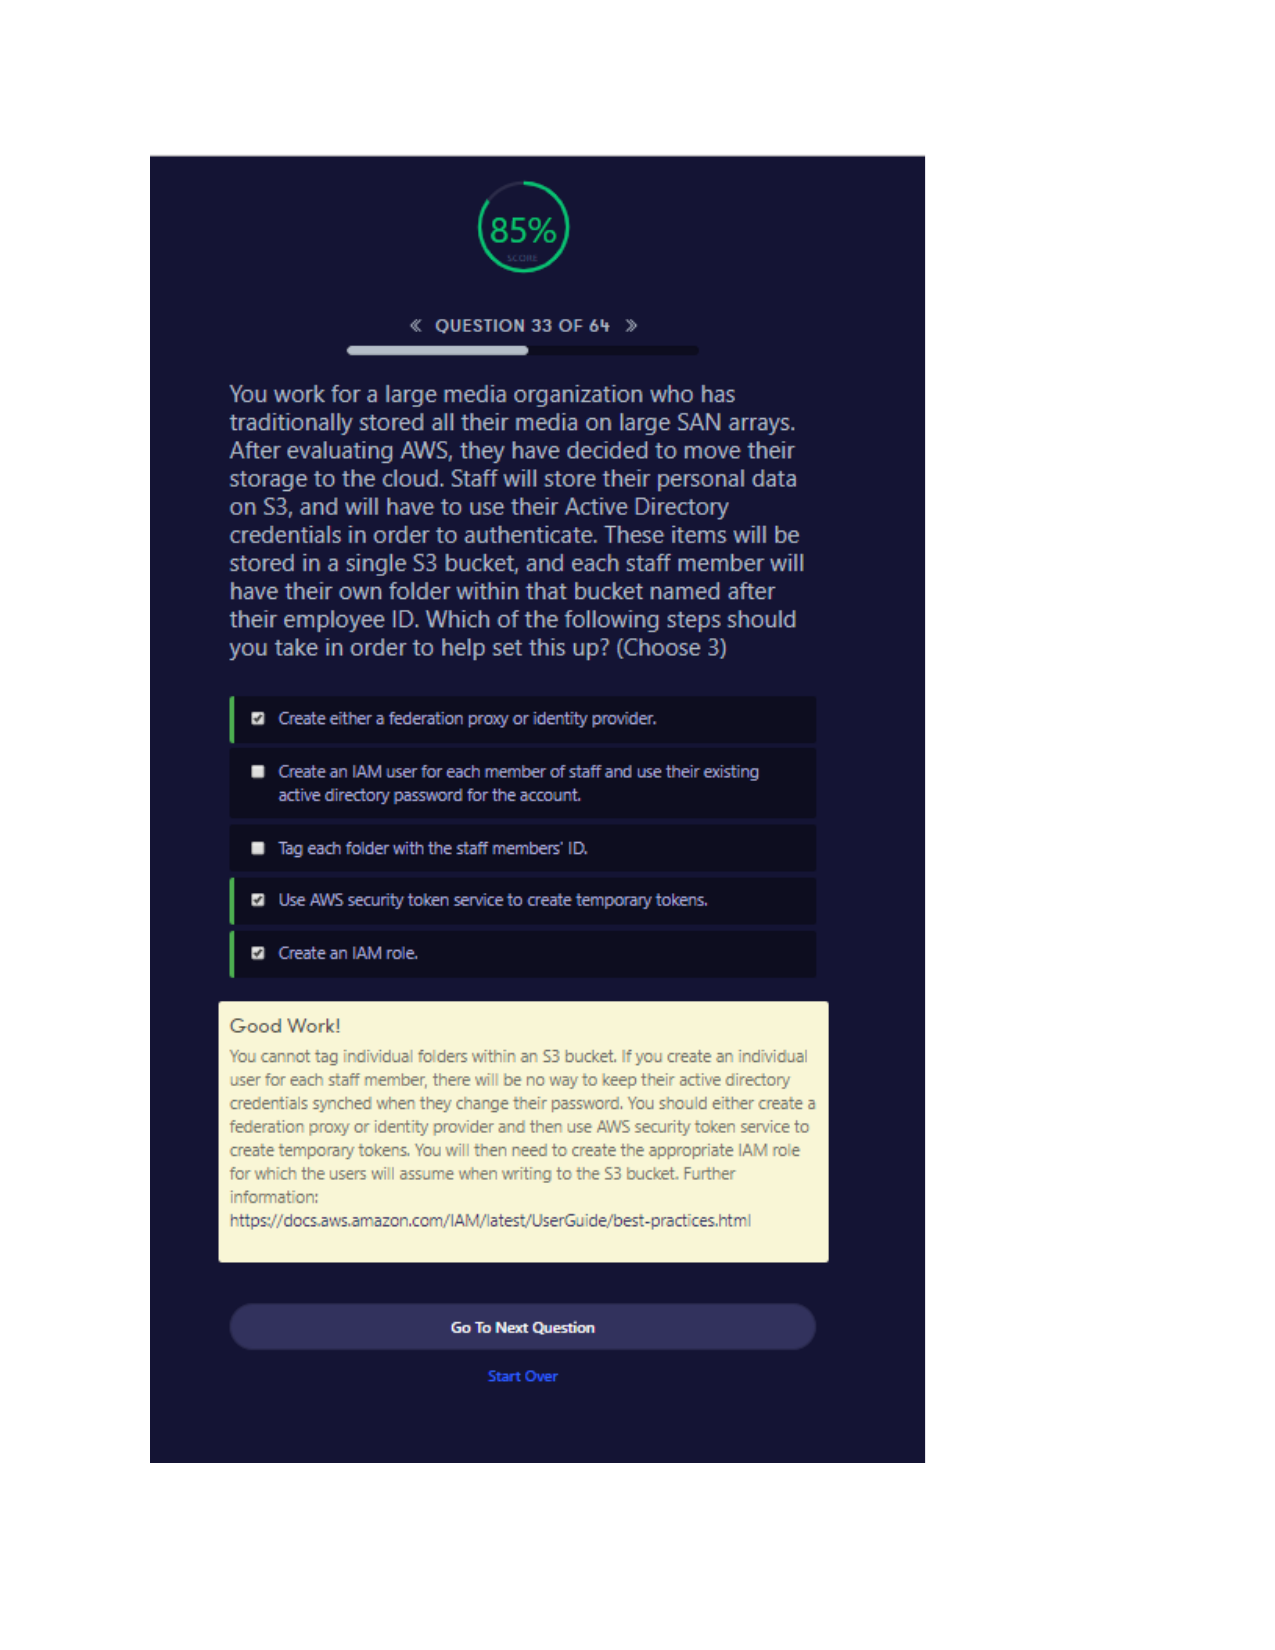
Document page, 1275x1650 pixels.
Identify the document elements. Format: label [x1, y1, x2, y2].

picture [150, 150, 926, 1463]
